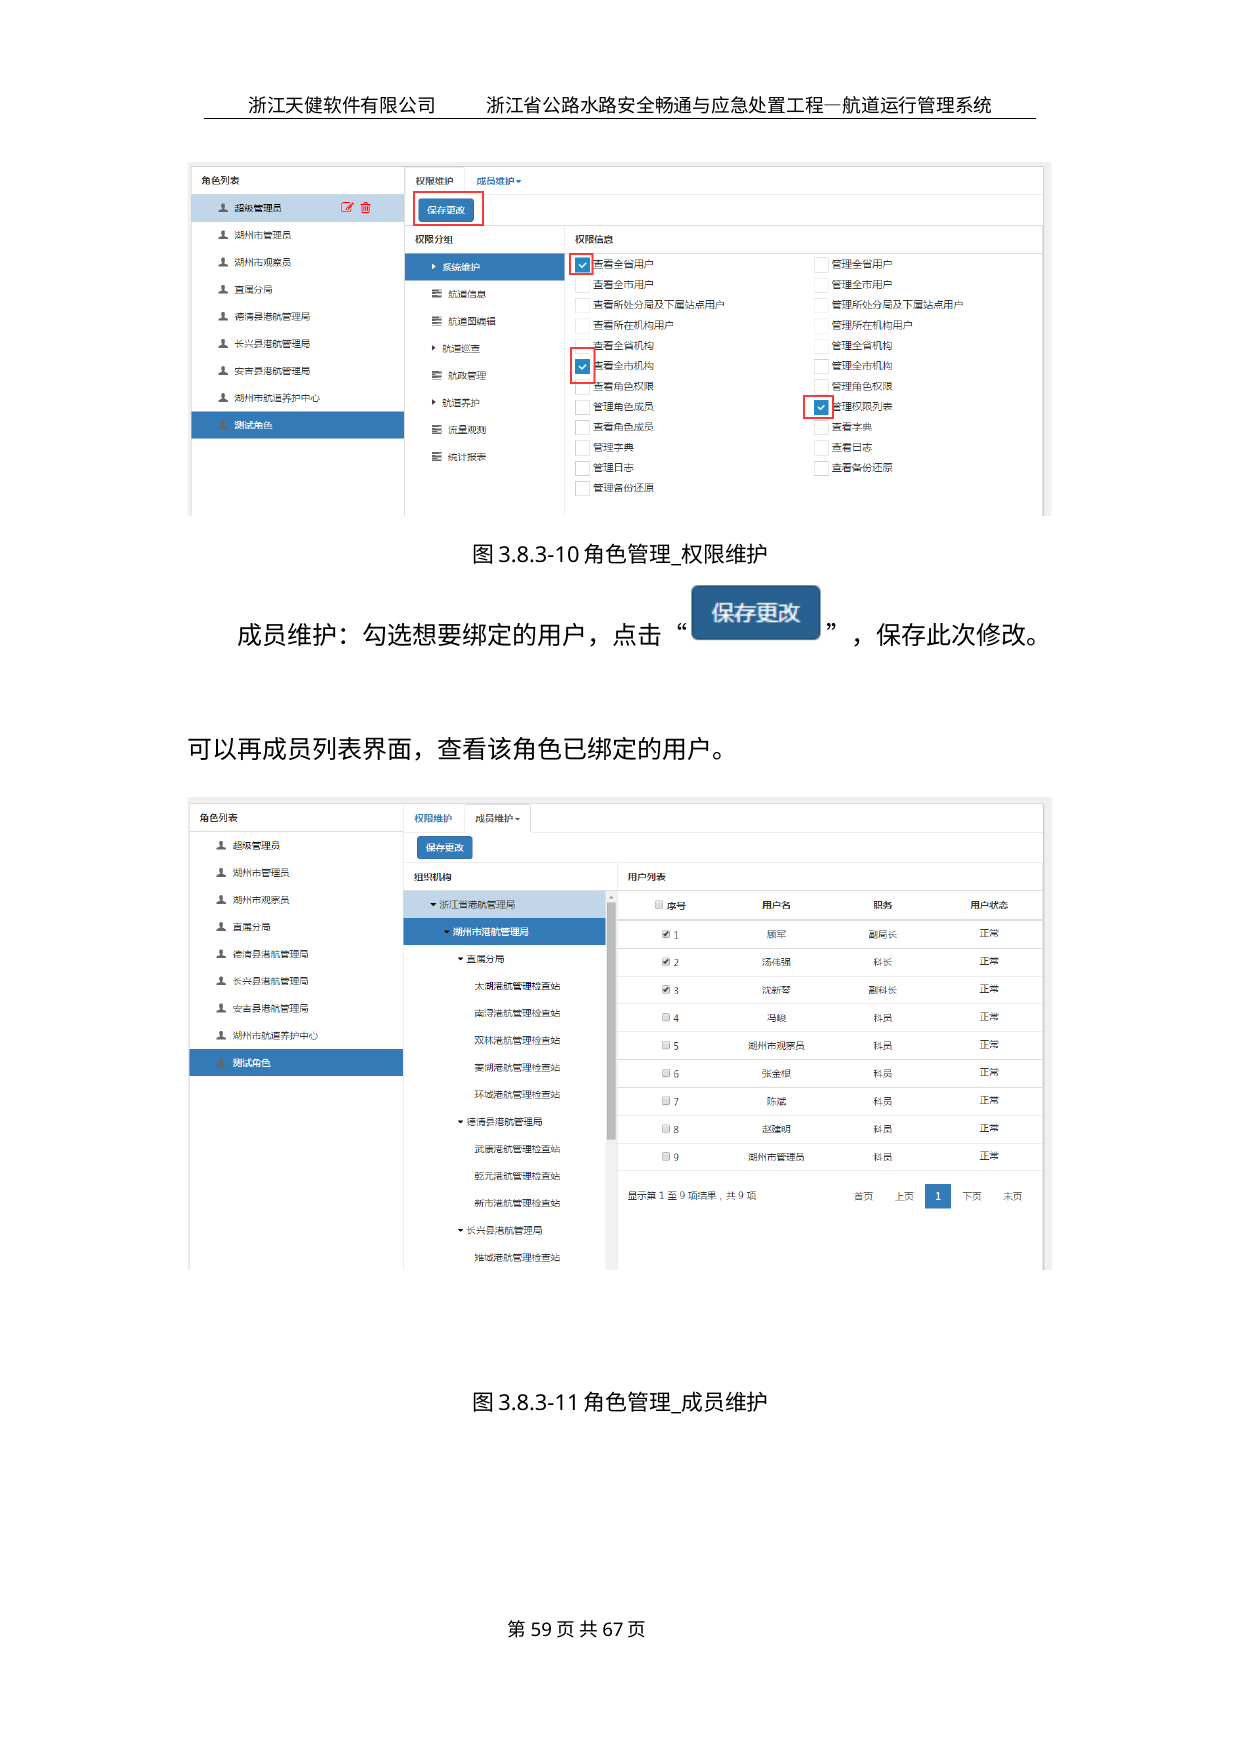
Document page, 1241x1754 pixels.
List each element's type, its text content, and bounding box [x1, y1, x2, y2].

picture [187, 162, 1052, 516]
picture [687, 584, 827, 645]
text 成员维护：勾选想要绑定的用户，点击“”，保存此次修改。可以再成员列表界面，查看该角色已绑定的用户。 [187, 585, 1053, 780]
text 图3.8.3-11角色管理_成员维护 [187, 1384, 1053, 1417]
picture [187, 797, 1053, 1270]
text 图3.8.3-10角色管理_权限维护 [187, 536, 1053, 569]
